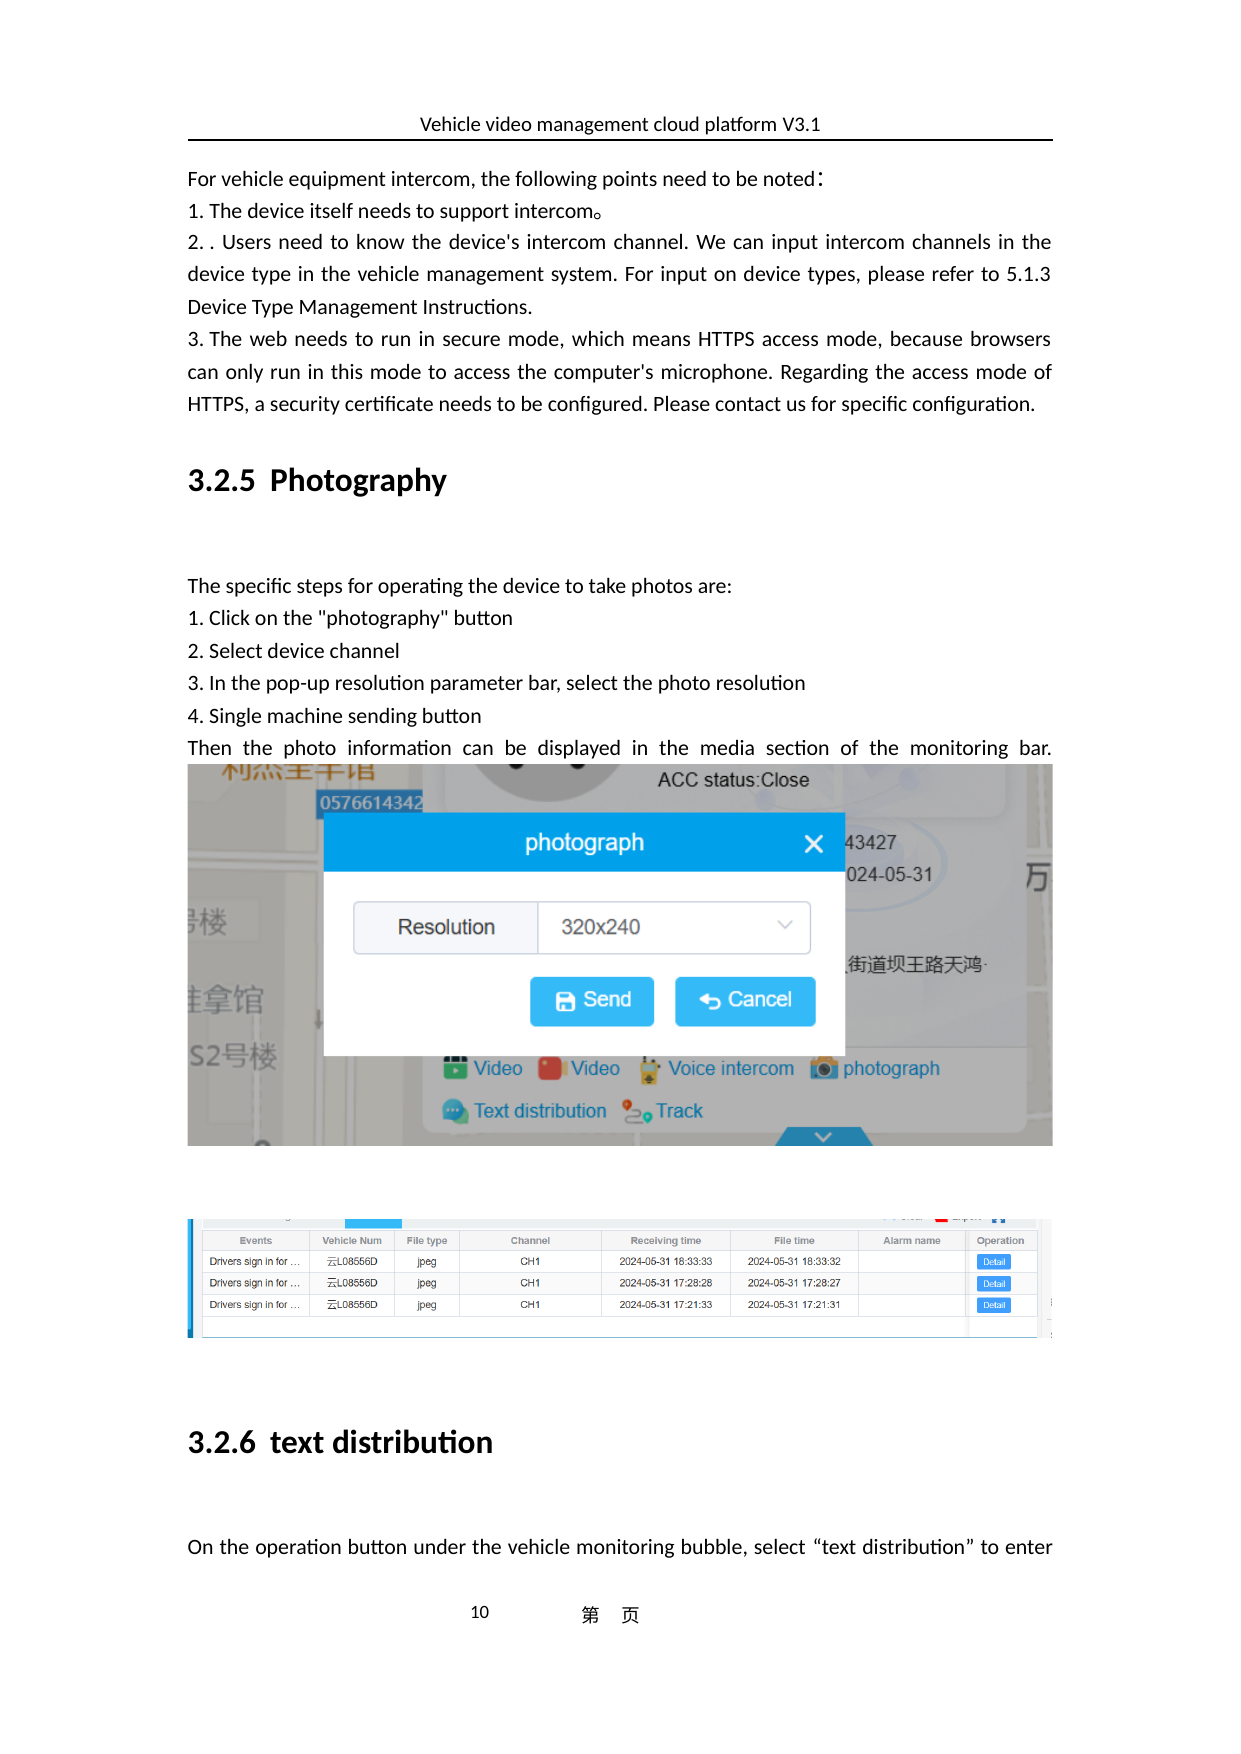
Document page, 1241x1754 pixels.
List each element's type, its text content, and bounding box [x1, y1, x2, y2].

list 4. Single machine sending button [187, 699, 1053, 732]
subtitle text distribution [187, 1409, 1053, 1474]
list The specific steps for operating the device to take photos are: [187, 569, 1053, 602]
list 1. Click on the "photography" button [187, 602, 1053, 634]
list Then the photo information can be displayed in the media section of the monitoring bar. [187, 732, 1053, 764]
text For vehicle equipment intercom, the following points need to be noted： [187, 160, 1053, 193]
list The web needs to run in secure mode, which means HTTPS access mode, because browsers can only run in this mode to access the computer's microphone. Regarding the access mode of HTTPS, a security certificate needs to be configured. Please contact us for specific configuration. [187, 323, 1053, 420]
list . Users need to know the device's intercom channel. We can input intercom channels in the device type in the vehicle management system. For input on device types, please refer to 5.1.3 Device Type Management Instructions. [187, 225, 1053, 323]
picture [194, 1219, 1052, 1338]
subtitle Photography [187, 447, 1053, 512]
list 3. In the pop-up resolution parameter bar, select the photo resolution [187, 667, 1053, 699]
picture [187, 764, 1053, 1146]
list 2. Select device channel [187, 634, 1053, 667]
list The device itself needs to support intercom。 [187, 193, 1053, 225]
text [187, 1530, 1053, 1563]
